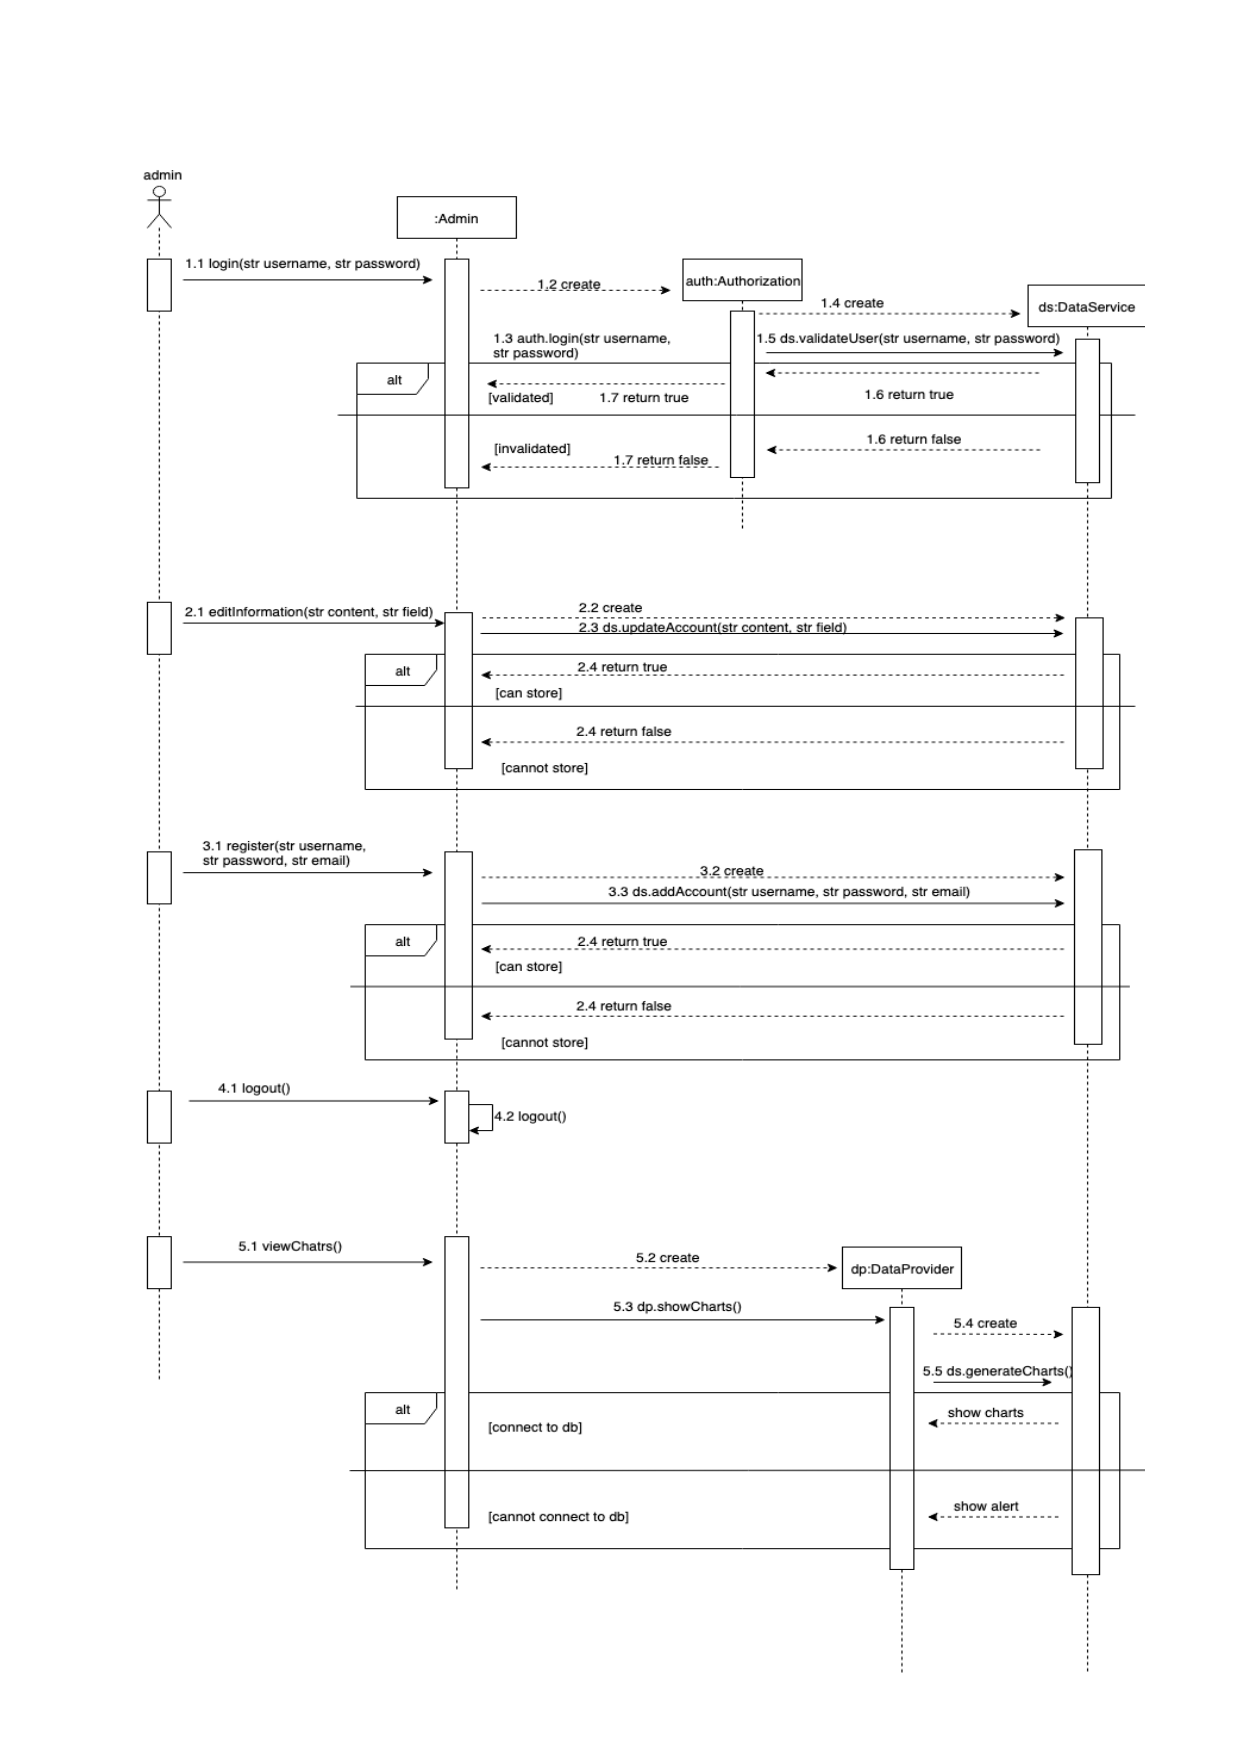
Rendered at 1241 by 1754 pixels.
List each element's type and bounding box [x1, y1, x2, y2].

picture [141, 165, 1145, 1672]
